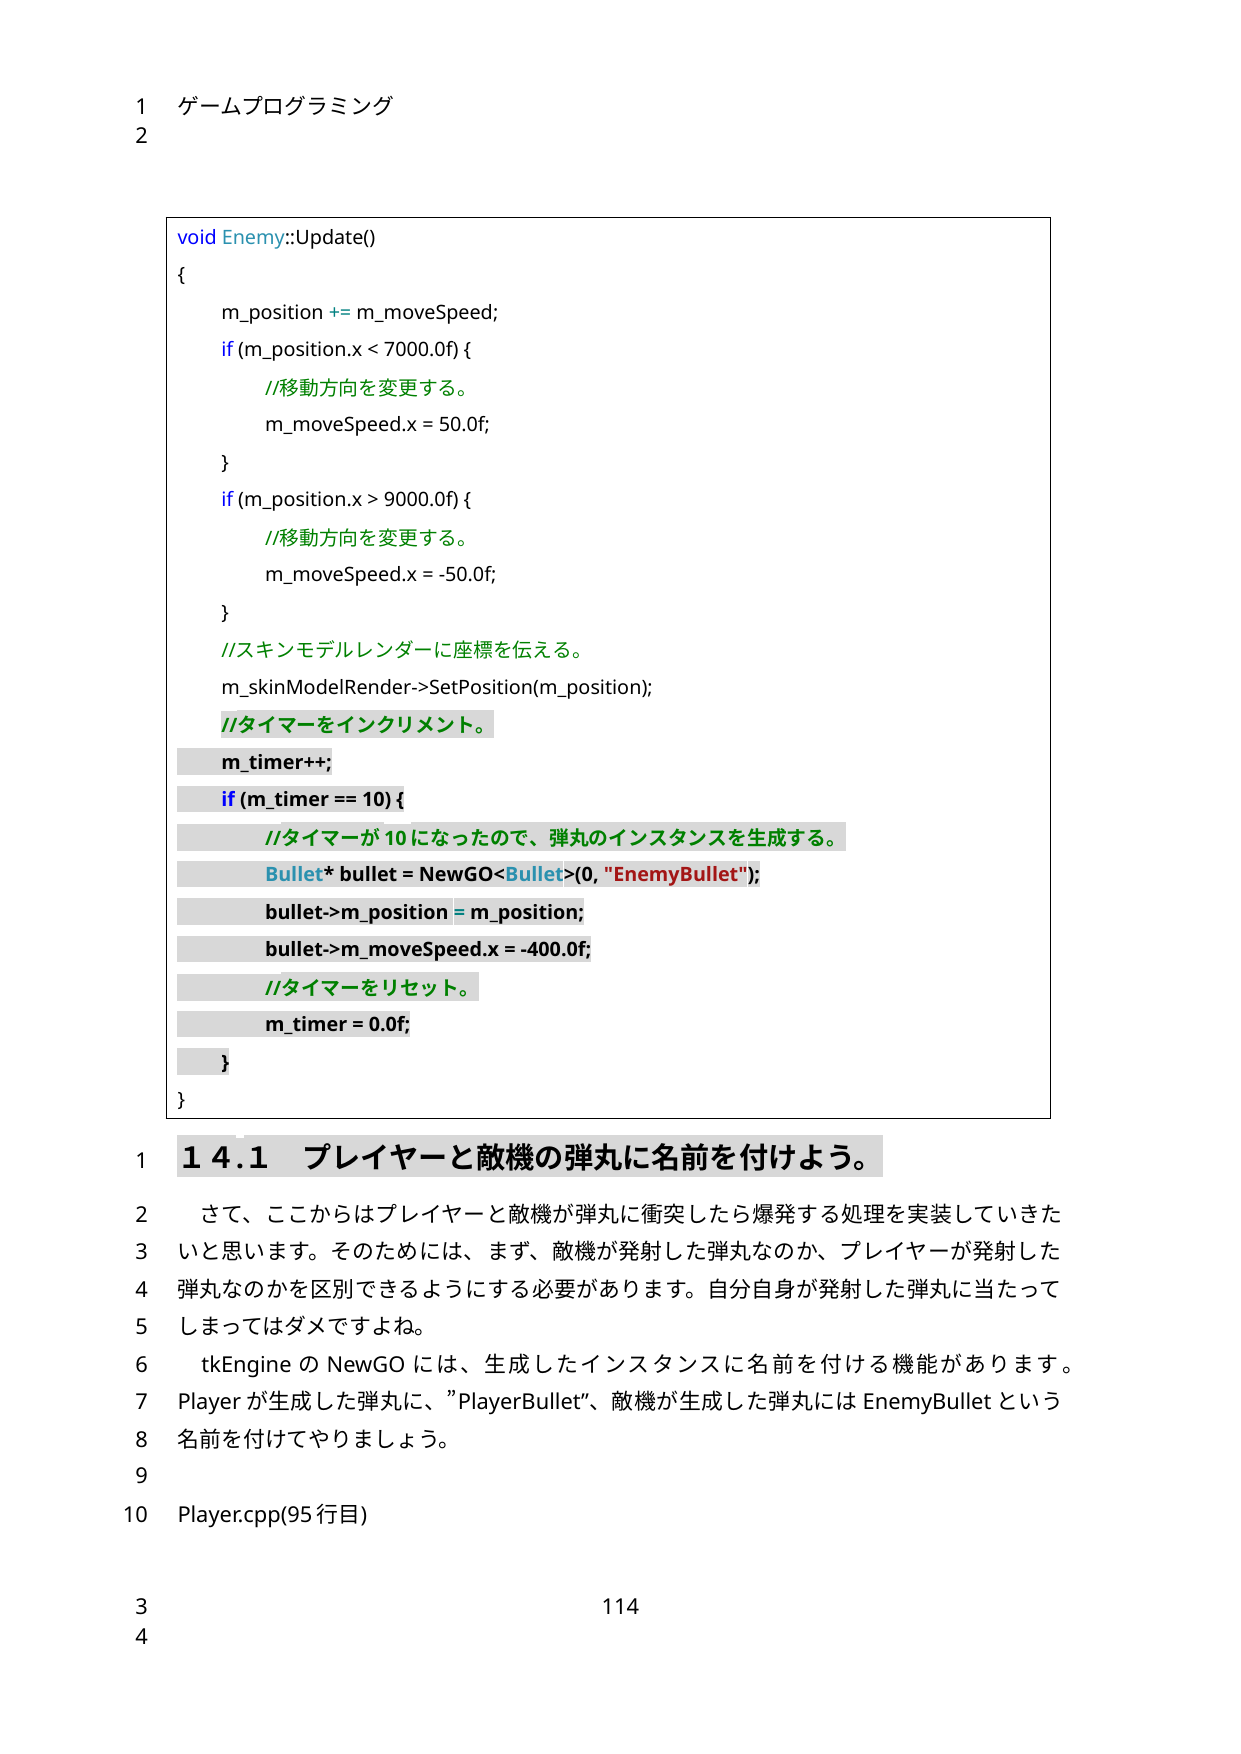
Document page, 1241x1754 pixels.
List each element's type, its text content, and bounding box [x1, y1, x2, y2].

text さて、ここからはプレイヤーと敵機が弾丸に衝突したら爆発する処理を実装していきたいと思います。そのためには、まず、敵機が発射した弾丸なのか、プレイヤーが発射した弾丸なのかを区別できるようにする必要があります。自分自身が発射した弾丸に当たってしまってはダメですよね。 [177, 1194, 1063, 1344]
subtitle １４.１ プレイヤーと敵機の弾丸に名前を付けよう。 [177, 1119, 1063, 1194]
text Player.cpp(95行目) [177, 1494, 1063, 1531]
text tkEngineのNewGOには、生成したインスタンスに名前を付ける機能があります。Playerが生成した弾丸に、”PlayerBullet”、敵機が生成した弾丸にはEnemyBulletという名前を付けてやりましょう。 [177, 1344, 1063, 1456]
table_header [167, 218, 1050, 1118]
